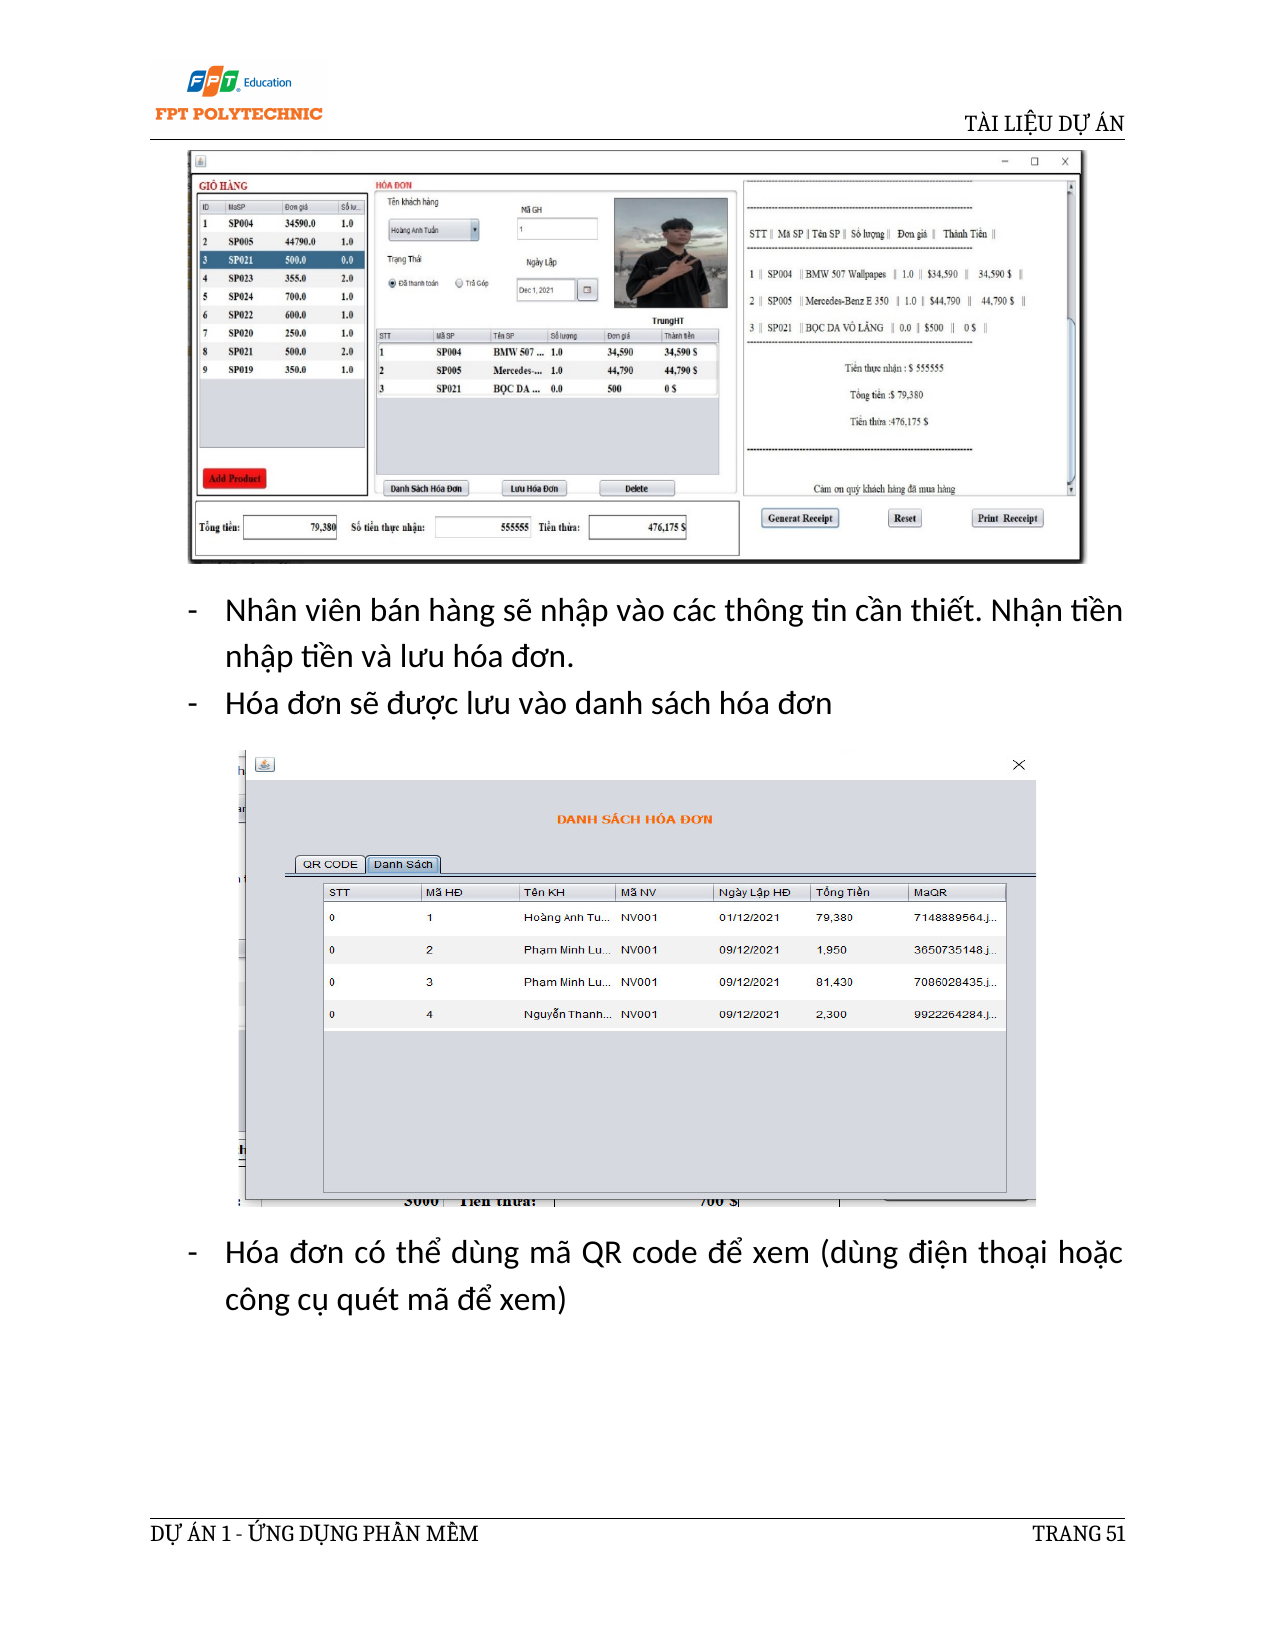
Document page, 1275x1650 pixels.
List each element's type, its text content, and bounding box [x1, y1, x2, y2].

list Nhân viên bán hàng sẽ nhập vào các thông tin cần thiết. Nhận tiền nhập tiền và lưu hóa đơn. [187, 589, 1125, 676]
list Hóa đơn sẽ được lưu vào danh sách hóa đơn [187, 682, 1125, 723]
picture [187, 150, 1088, 564]
list Hóa đơn có thể dùng mã QR code để xem (dùng điện thoại hoặc công cụ quét mã để xem) [187, 1231, 1125, 1319]
picture [150, 59, 328, 132]
picture [238, 750, 1037, 1207]
